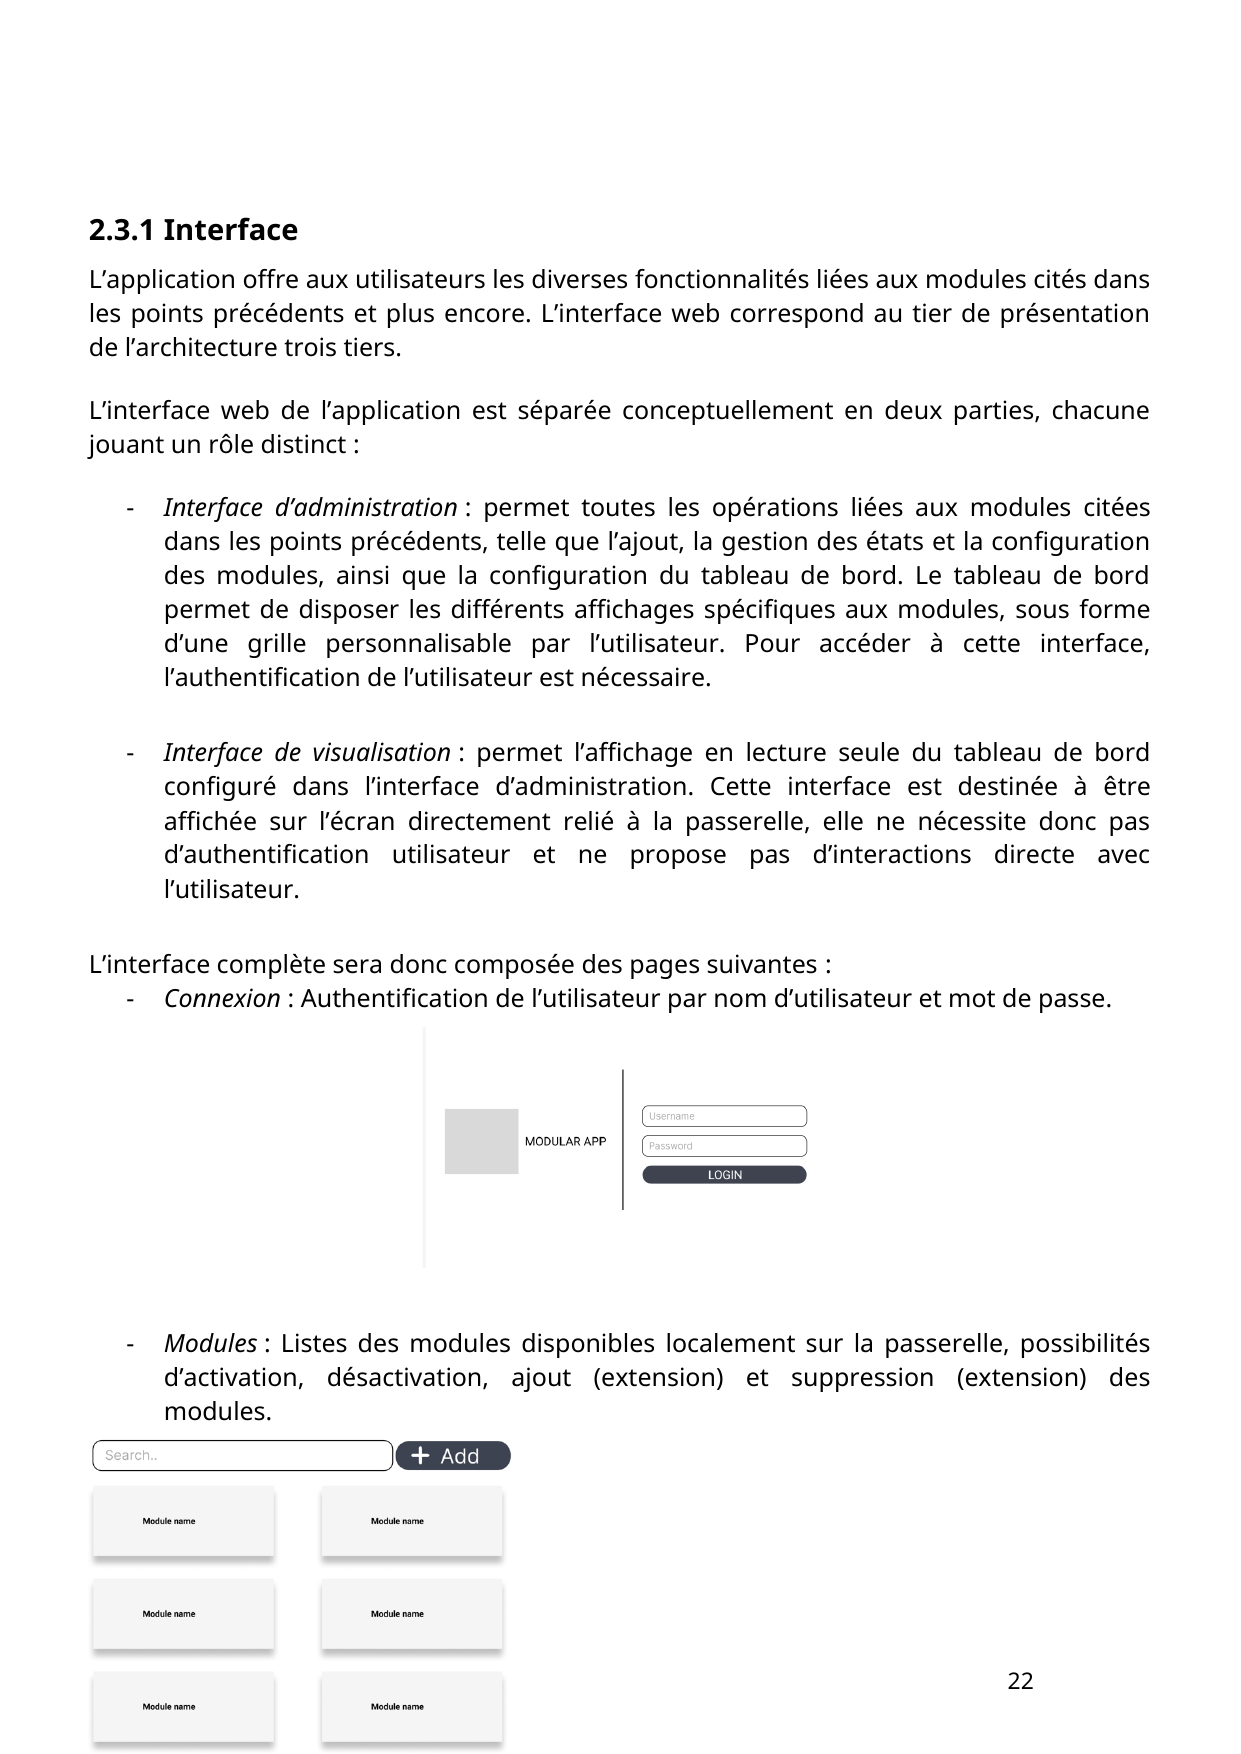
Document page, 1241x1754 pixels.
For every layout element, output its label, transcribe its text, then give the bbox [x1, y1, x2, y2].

subtitle Interface [89, 209, 1152, 249]
list Interface d’administration : permet toutes les opérations liées aux modules citées dans les points précédents, telle que l’ajout, la gestion des états et la configuration des modules, ainsi que la configuration du tableau de bord. Le tableau de bord permet de disposer les différents affichages spécifiques aux modules, sous forme d’une grille personnalisable par l’utilisateur. Pour accéder à cette interface, l’authentification de l’utilisateur est nécessaire. [126, 489, 1152, 694]
text L’interface web de l’application est séparée conceptuellement en deux parties, chacune jouant un rôle distinct : [89, 392, 1152, 461]
picture [88, 1433, 514, 1754]
text L’application offre aux utilisateurs les diverses fonctionnalités liées aux modules cités dans les points précédents et plus encore. L’interface web correspond au tier de présentation de l’architecture trois tiers. [89, 262, 1152, 364]
list Connexion : Authentification de l’utilisateur par nom d’utilisateur et mot de passe. [126, 981, 1152, 1015]
list Interface de visualisation : permet l’affichage en lecture seule du tableau de bord configuré dans l’interface d’administration. Cette interface est destinée à être affichée sur l’écran directement relié à la passerelle, elle ne nécessite donc pas d’authentification utilisateur et ne propose pas d’interactions directe avec l’utilisateur. [126, 735, 1152, 905]
list Modules : Listes des modules disponibles localement sur la passerelle, possibilités d’activation, désactivation, ajout (extension) et suppression (extension) des modules. [126, 1325, 1152, 1427]
picture [422, 1027, 818, 1268]
text L’interface complète sera donc composée des pages suivantes : [89, 947, 1152, 981]
